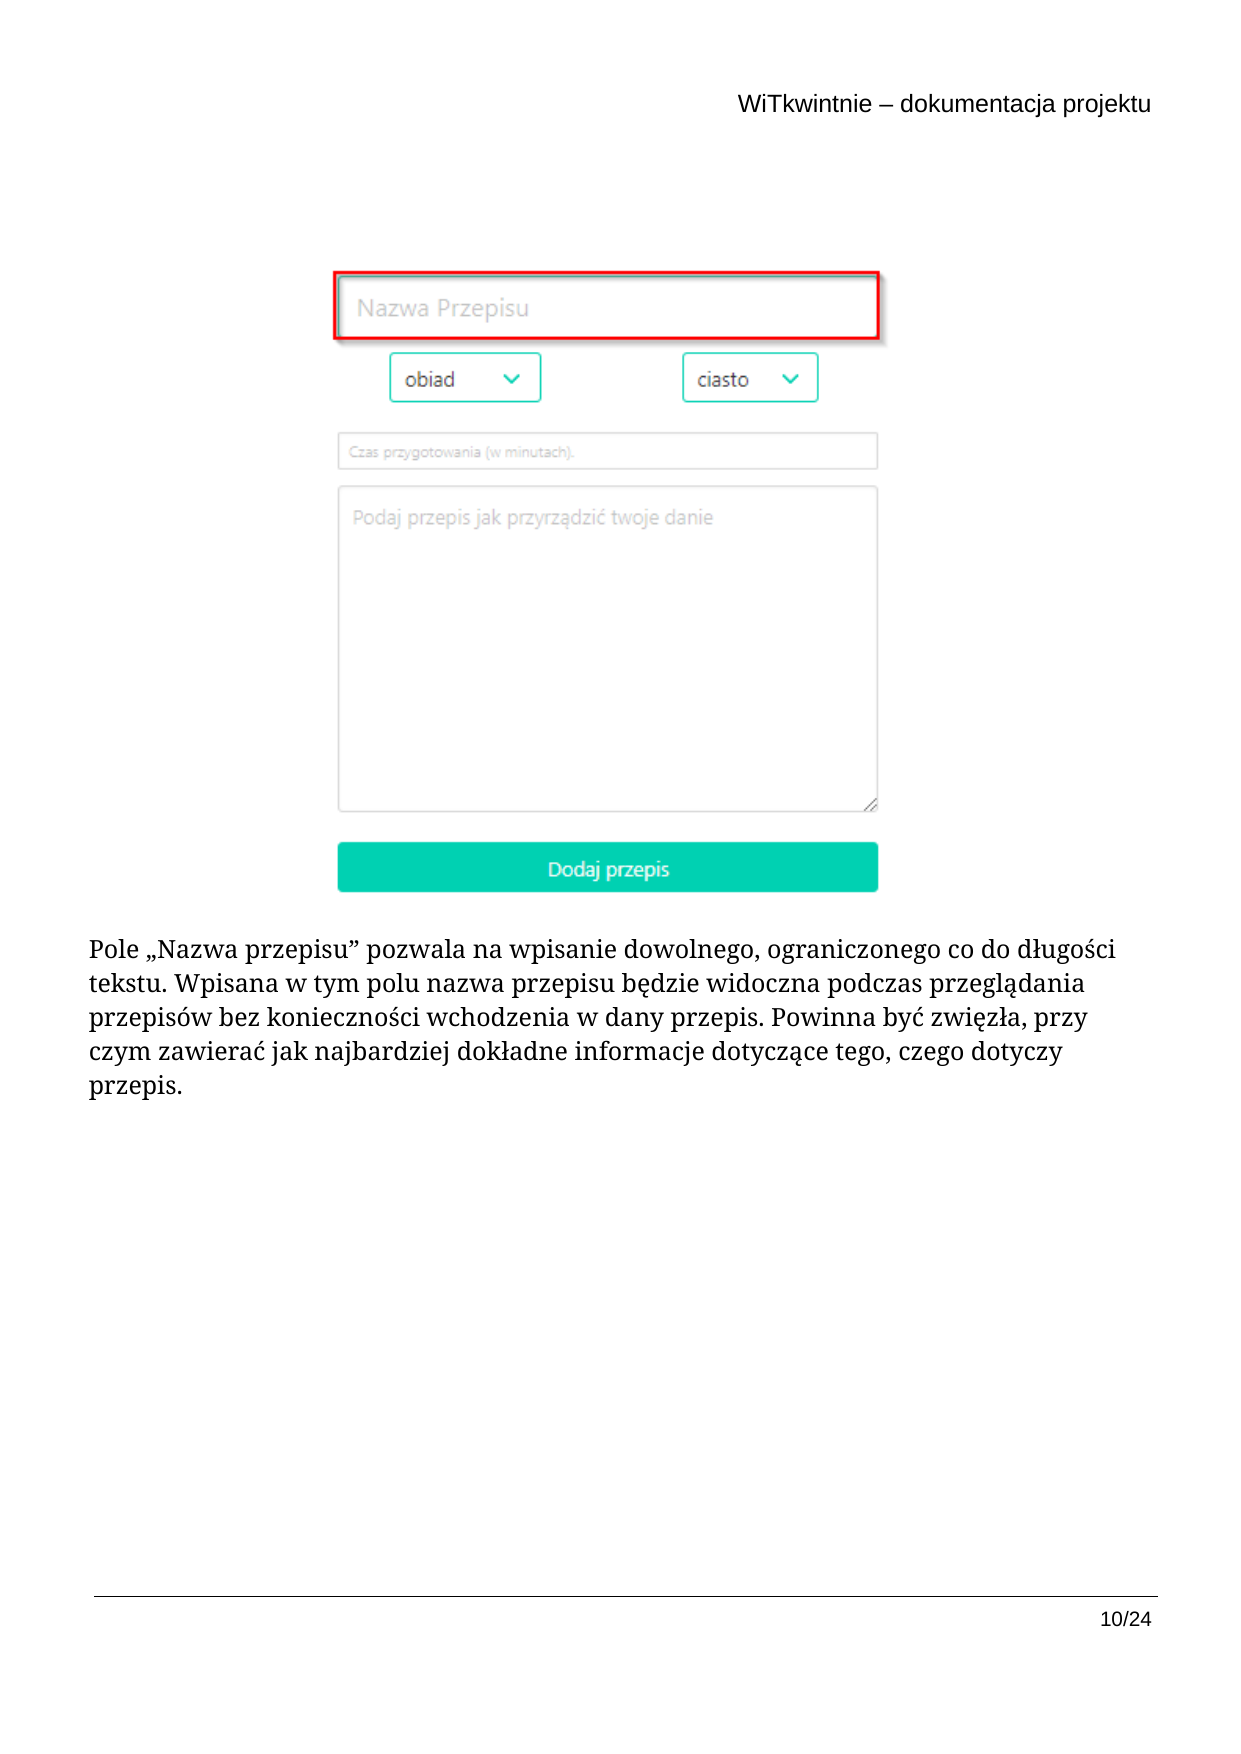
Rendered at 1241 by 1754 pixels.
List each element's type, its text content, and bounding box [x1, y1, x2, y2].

text Pole „Nazwa przepisu” pozwala na wpisanie dowolnego, ograniczonego co do długości tekstu. Wpisana w tym polu nazwa przepisu będzie widoczna podczas przeglądania przepisów bez konieczności wchodzenia w dany przepis. Powinna być zwięzła, przy czym zawierać jak najbardziej dokładne informacje dotyczące tego, czego dotyczy przepis. [88, 932, 1152, 1102]
picture [302, 255, 938, 919]
